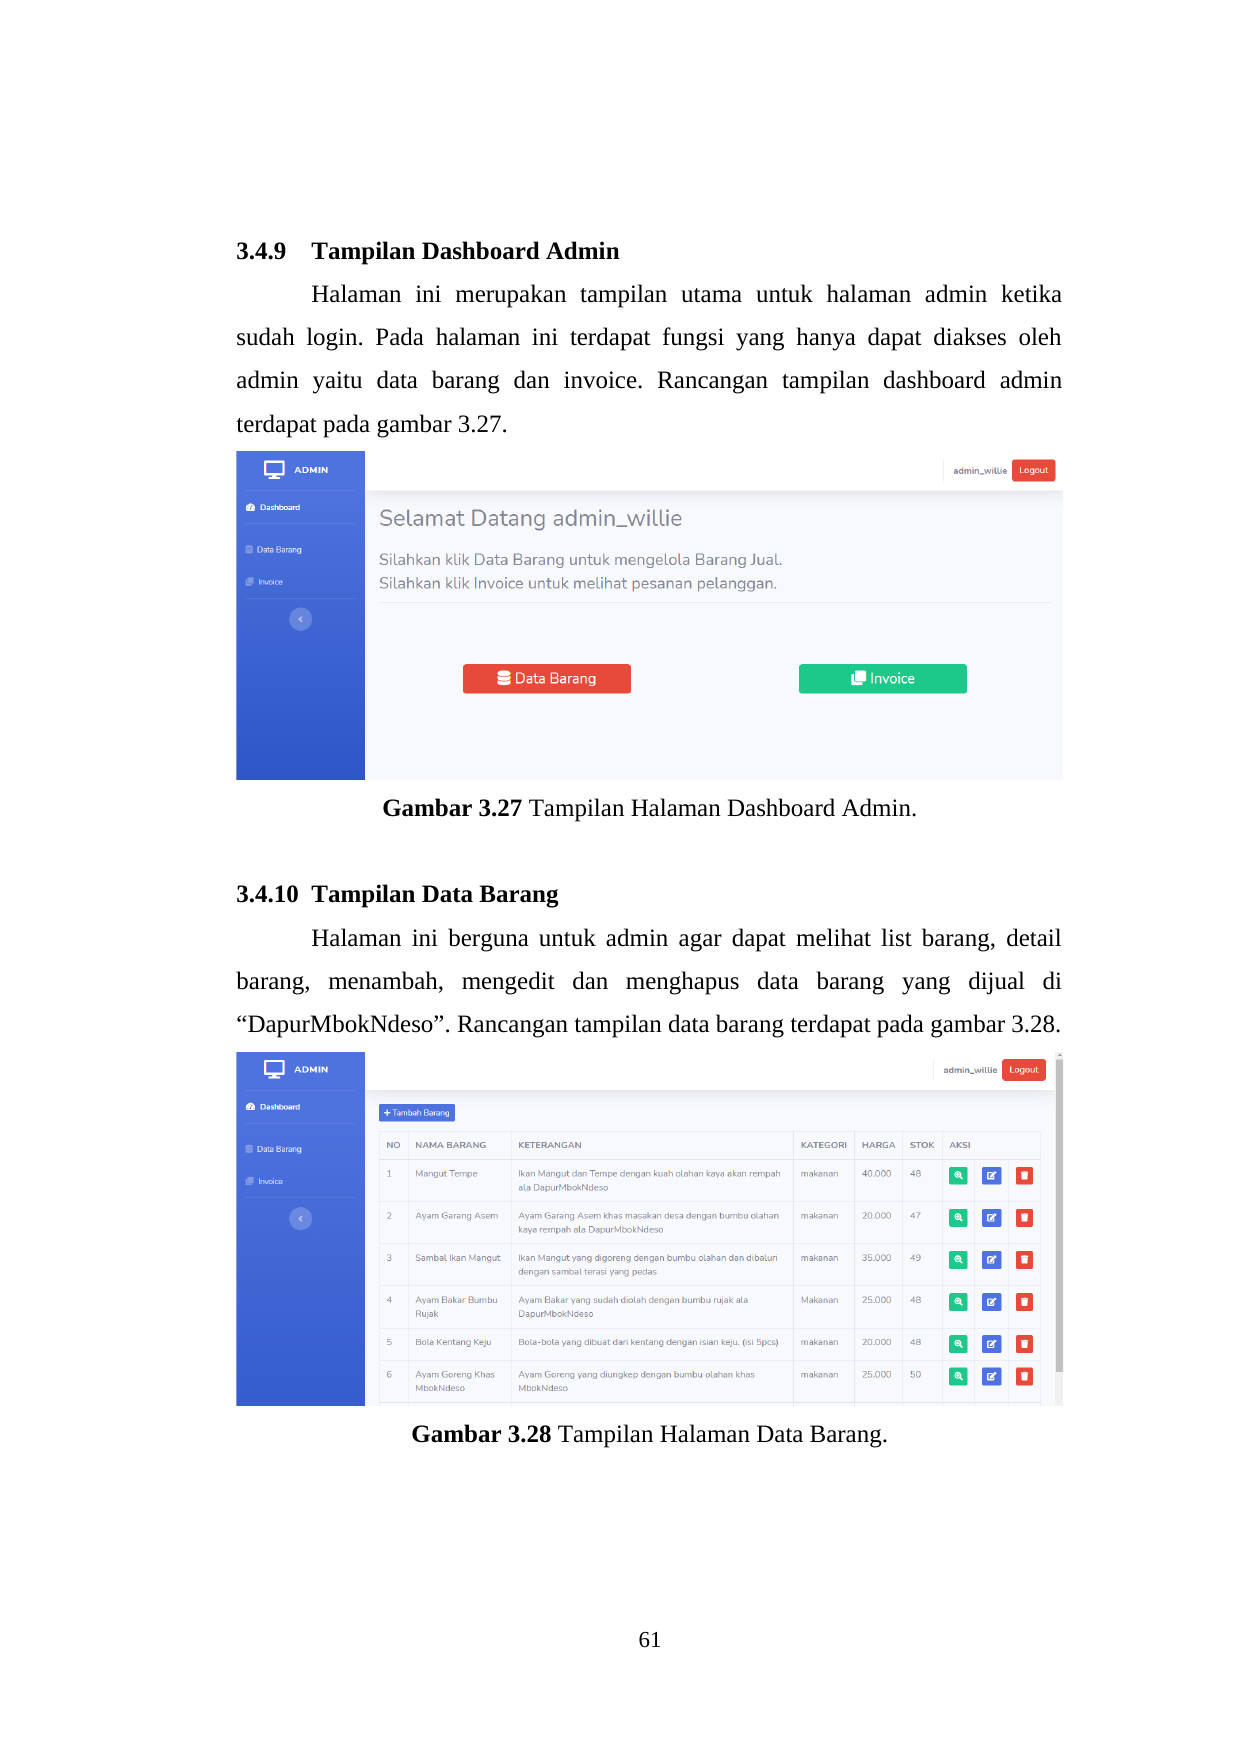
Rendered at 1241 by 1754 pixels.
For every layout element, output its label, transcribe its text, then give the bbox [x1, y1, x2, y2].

list Gambar 3.27 Tampilan Halaman Dashboard Admin. [236, 793, 1063, 822]
list Halaman ini berguna untuk admin agar dapat melihat list barang, detail barang, menambah, mengedit dan menghapus data barang yang dijual di “DapurMbokNdeso”. Rancangan tampilan data barang terdapat pada gambar 3.28. [236, 923, 1063, 1038]
list Halaman ini merupakan tampilan utama untuk halaman admin ketika sudah login. Pada halaman ini terdapat fungsi yang hanya dapat diakses oleh admin yaitu data barang dan invoice. Rancangan tampilan dashboard admin terdapat pada gambar 3.27. [236, 279, 1063, 437]
list 3.4.9 Tampilan Dashboard Admin [236, 236, 1063, 265]
picture [236, 1052, 1064, 1406]
picture [236, 451, 1064, 780]
list Gambar 3.28 Tampilan Halaman Data Barang. [236, 1419, 1063, 1448]
list 3.4.10 Tampilan Data Barang [236, 879, 1063, 908]
